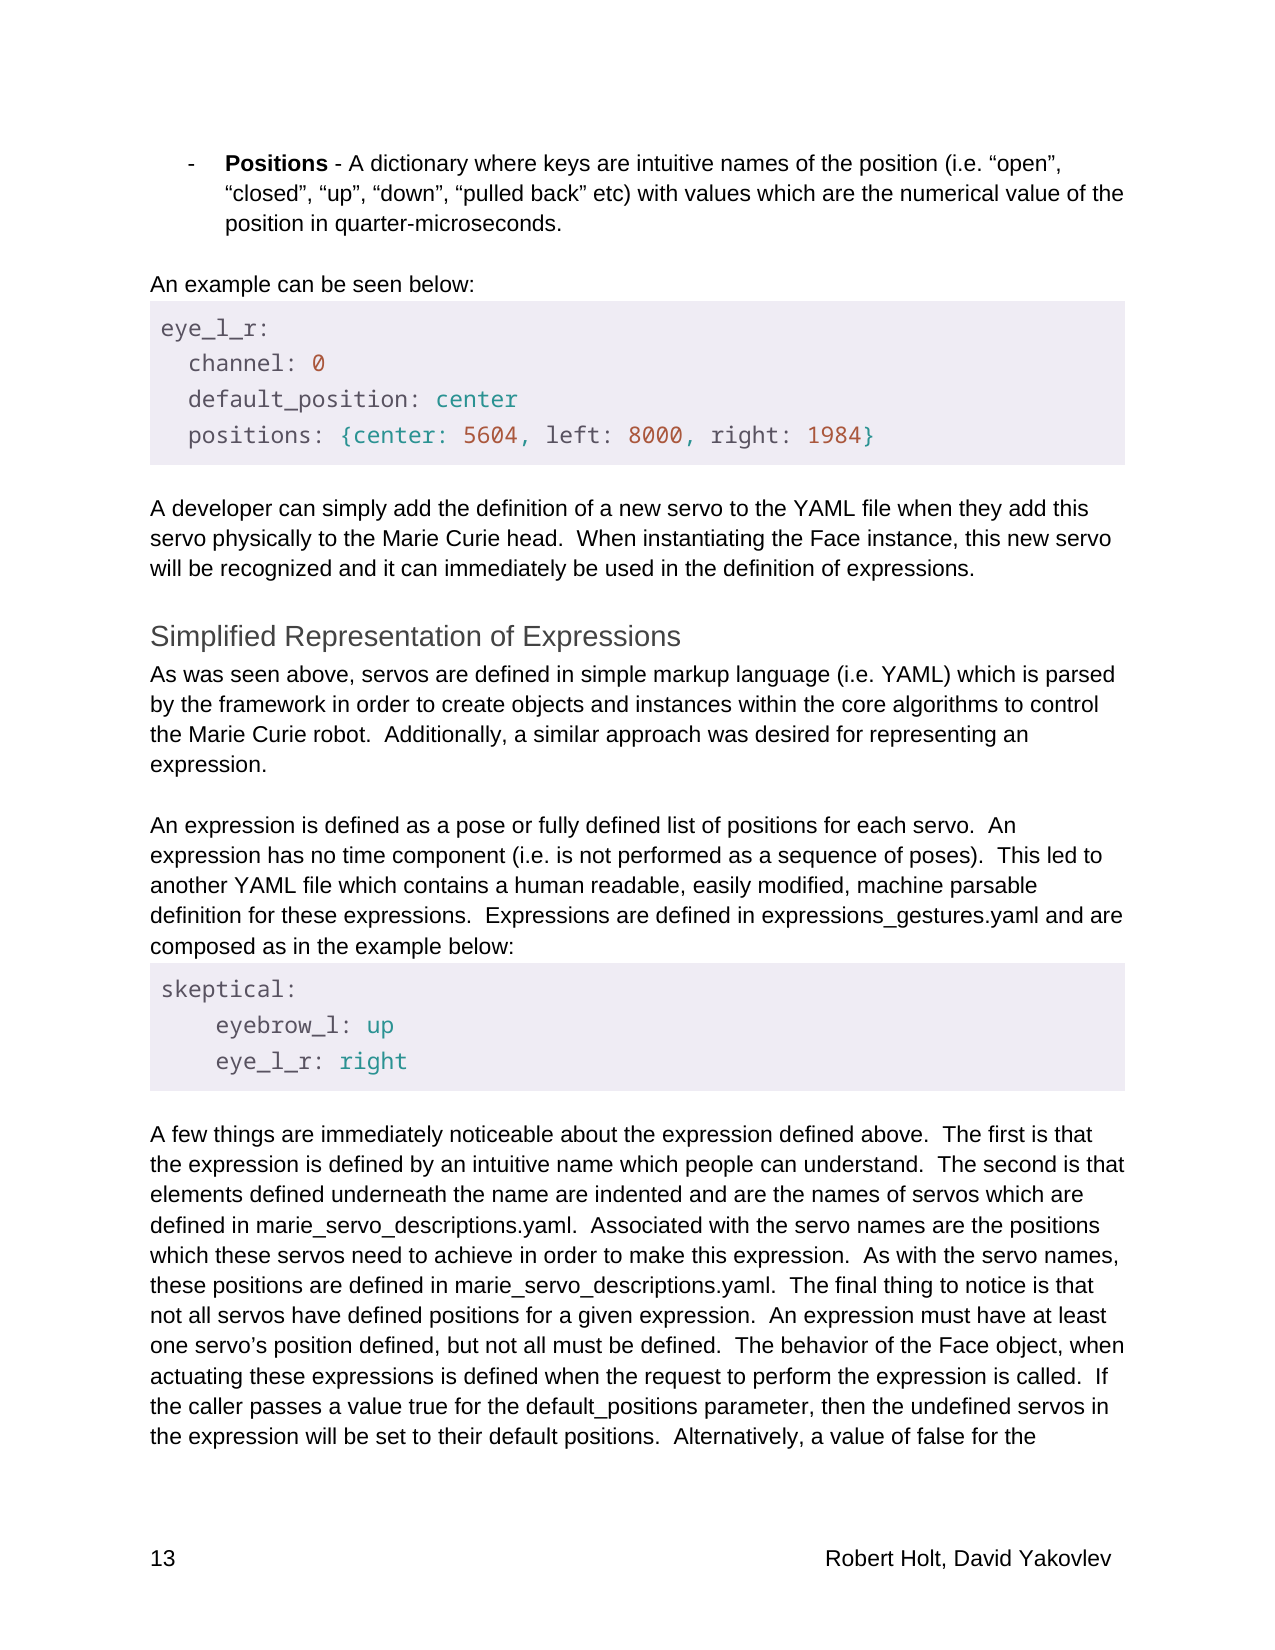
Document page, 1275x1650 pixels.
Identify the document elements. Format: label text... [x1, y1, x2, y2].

table_header eye_l_r: channel: 0 default_position: center positions: {center: 5604, left: 8000, right: 1984} [150, 301, 1125, 465]
table_header skeptical: eyebrow_l: up eye_l_r: right [150, 963, 1125, 1091]
text An expression is defined as a pose or fully defined list of positions for each servo. An expression has no time component (i.e. is not performed as a sequence of poses). This led to another YAML file which contains a human readable, easily modified, machine parsable definition for these expressions. Expressions are defined in expressions_gestures.yaml and are composed as in the example below: [150, 812, 1125, 959]
text An example can be seen below: [150, 271, 1125, 297]
text A developer can simply add the definition of a new servo to the YAML file when they add this servo physically to the Marie Curie head. When instantiating the Face instance, this new servo will be recognized and it can immediately be used in the definition of expressions. [150, 495, 1125, 582]
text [150, 1121, 1125, 1449]
text As was seen above, servos are defined in simple markup language (i.e. YAML) which is parsed by the framework in order to create objects and instances within the core algorithms to control the Marie Curie robot. Additionally, a similar approach was desired for representing an expression. [150, 661, 1125, 778]
list Positions - A dictionary where keys are intuitive names of the position (i.e. “open”, “closed”, “up”, “down”, “pulled back” etc) with values which are the numerical value of the position in quarter-microseconds. [187, 150, 1125, 237]
subtitle Simplified Representation of Expressions [150, 619, 1125, 652]
